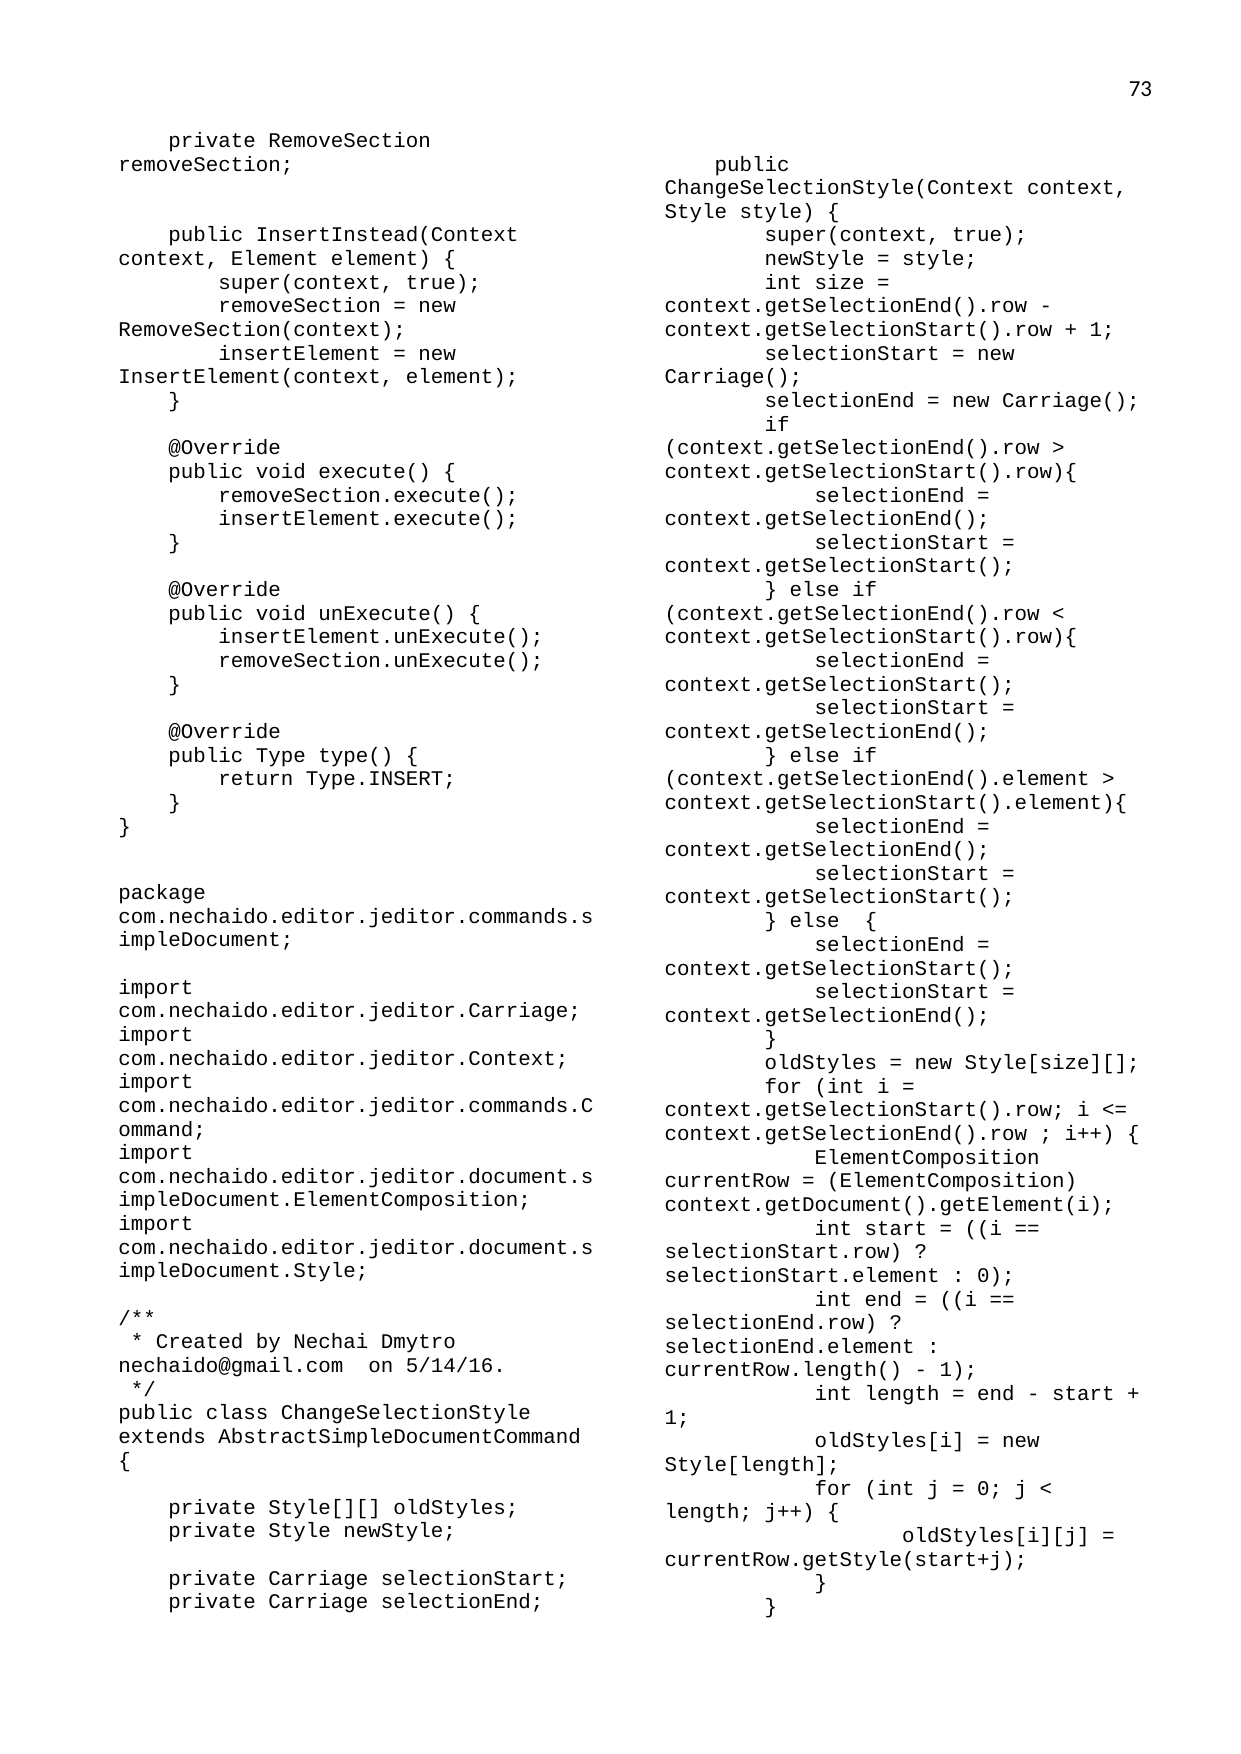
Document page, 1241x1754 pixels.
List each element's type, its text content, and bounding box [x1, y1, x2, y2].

text @Override [118, 437, 605, 461]
text for (int i = context.getSelectionStart().row; i <= context.getSelectionEnd().row ; i++) { [664, 1076, 1152, 1147]
text private RemoveSection removeSection; [118, 130, 605, 177]
text package com.nechaido.editor.jeditor.commands.simpleDocument; [118, 882, 605, 953]
text public Type type() { [118, 745, 605, 768]
text } [118, 390, 605, 414]
text insertElement = new InsertElement(context, element); [118, 343, 605, 390]
text selectionEnd = context.getSelectionStart(); [664, 650, 1152, 697]
text oldStyles = new Style[size][]; [664, 1052, 1152, 1076]
text private Style[][] oldStyles; [118, 1497, 605, 1521]
text int size = context.getSelectionEnd().row - context.getSelectionStart().row + 1; [664, 272, 1152, 343]
text newStyle = style; [664, 248, 1152, 272]
text removeSection = new RemoveSection(context); [118, 295, 605, 343]
text import com.nechaido.editor.jeditor.commands.Command; [118, 1071, 605, 1142]
text @Override [118, 721, 605, 745]
text @Override [118, 579, 605, 603]
text } else { [664, 910, 1152, 934]
text } [664, 1028, 1152, 1052]
text */ [118, 1379, 605, 1402]
text } else if (context.getSelectionEnd().row < context.getSelectionStart().row){ [664, 579, 1152, 650]
text private Carriage selectionStart; [118, 1568, 605, 1591]
text selectionStart = context.getSelectionEnd(); [664, 697, 1152, 745]
text selectionEnd = new Carriage(); [664, 390, 1152, 414]
text import com.nechaido.editor.jeditor.document.simpleDocument.Style; [118, 1213, 605, 1284]
text int start = ((i == selectionStart.row) ? selectionStart.element : 0); [664, 1218, 1152, 1288]
text public class ChangeSelectionStyle extends AbstractSimpleDocumentCommand { [118, 1402, 605, 1473]
text int end = ((i == selectionEnd.row) ? selectionEnd.element : currentRow.length() - 1); [664, 1288, 1152, 1383]
text removeSection.unExecute(); [118, 650, 605, 674]
text import com.nechaido.editor.jeditor.document.simpleDocument.ElementComposition; [118, 1142, 605, 1213]
text private Carriage selectionEnd; [118, 1591, 605, 1615]
text /** [118, 1308, 605, 1331]
text selectionStart = context.getSelectionStart(); [664, 863, 1152, 910]
text if (context.getSelectionEnd().row > context.getSelectionStart().row){ [664, 414, 1152, 484]
text } [118, 792, 605, 816]
text return Type.INSERT; [118, 768, 605, 792]
text public ChangeSelectionStyle(Context context, Style style) { [664, 153, 1152, 224]
text import com.nechaido.editor.jeditor.Carriage; [118, 977, 605, 1024]
text selectionEnd = context.getSelectionEnd(); [664, 816, 1152, 863]
text * Created by Nechai Dmytro nechaido@gmail.com on 5/14/16. [118, 1331, 605, 1379]
text super(context, true); [118, 272, 605, 295]
text public InsertInstead(Context context, Element element) { [118, 224, 605, 272]
text selectionStart = new Carriage(); [664, 343, 1152, 390]
text for (int j = 0; j < length; j++) { [664, 1478, 1152, 1525]
text } [664, 1572, 1152, 1596]
text selectionStart = context.getSelectionStart(); [664, 532, 1152, 579]
text super(context, true); [664, 224, 1152, 248]
text int length = end - start + 1; [664, 1383, 1152, 1430]
text } [118, 532, 605, 556]
text selectionStart = context.getSelectionEnd(); [664, 981, 1152, 1028]
text oldStyles[i][j] = currentRow.getStyle(start+j); [664, 1525, 1152, 1572]
text selectionEnd = context.getSelectionStart(); [664, 934, 1152, 981]
text selectionEnd = context.getSelectionEnd(); [664, 484, 1152, 532]
text } else if (context.getSelectionEnd().element > context.getSelectionStart().element){ [664, 745, 1152, 816]
text ElementComposition currentRow = (ElementComposition) context.getDocument().getElement(i); [664, 1147, 1152, 1218]
text public void unExecute() { [118, 603, 605, 626]
text removeSection.execute(); [118, 484, 605, 508]
text oldStyles[i] = new Style[length]; [664, 1430, 1152, 1478]
text } [118, 674, 605, 697]
text private Style newStyle; [118, 1521, 605, 1544]
text } [664, 1596, 1152, 1619]
text import com.nechaido.editor.jeditor.Context; [118, 1024, 605, 1071]
text insertElement.execute(); [118, 508, 605, 532]
text public void execute() { [118, 461, 605, 484]
text insertElement.unExecute(); [118, 626, 605, 650]
text } [118, 816, 605, 839]
